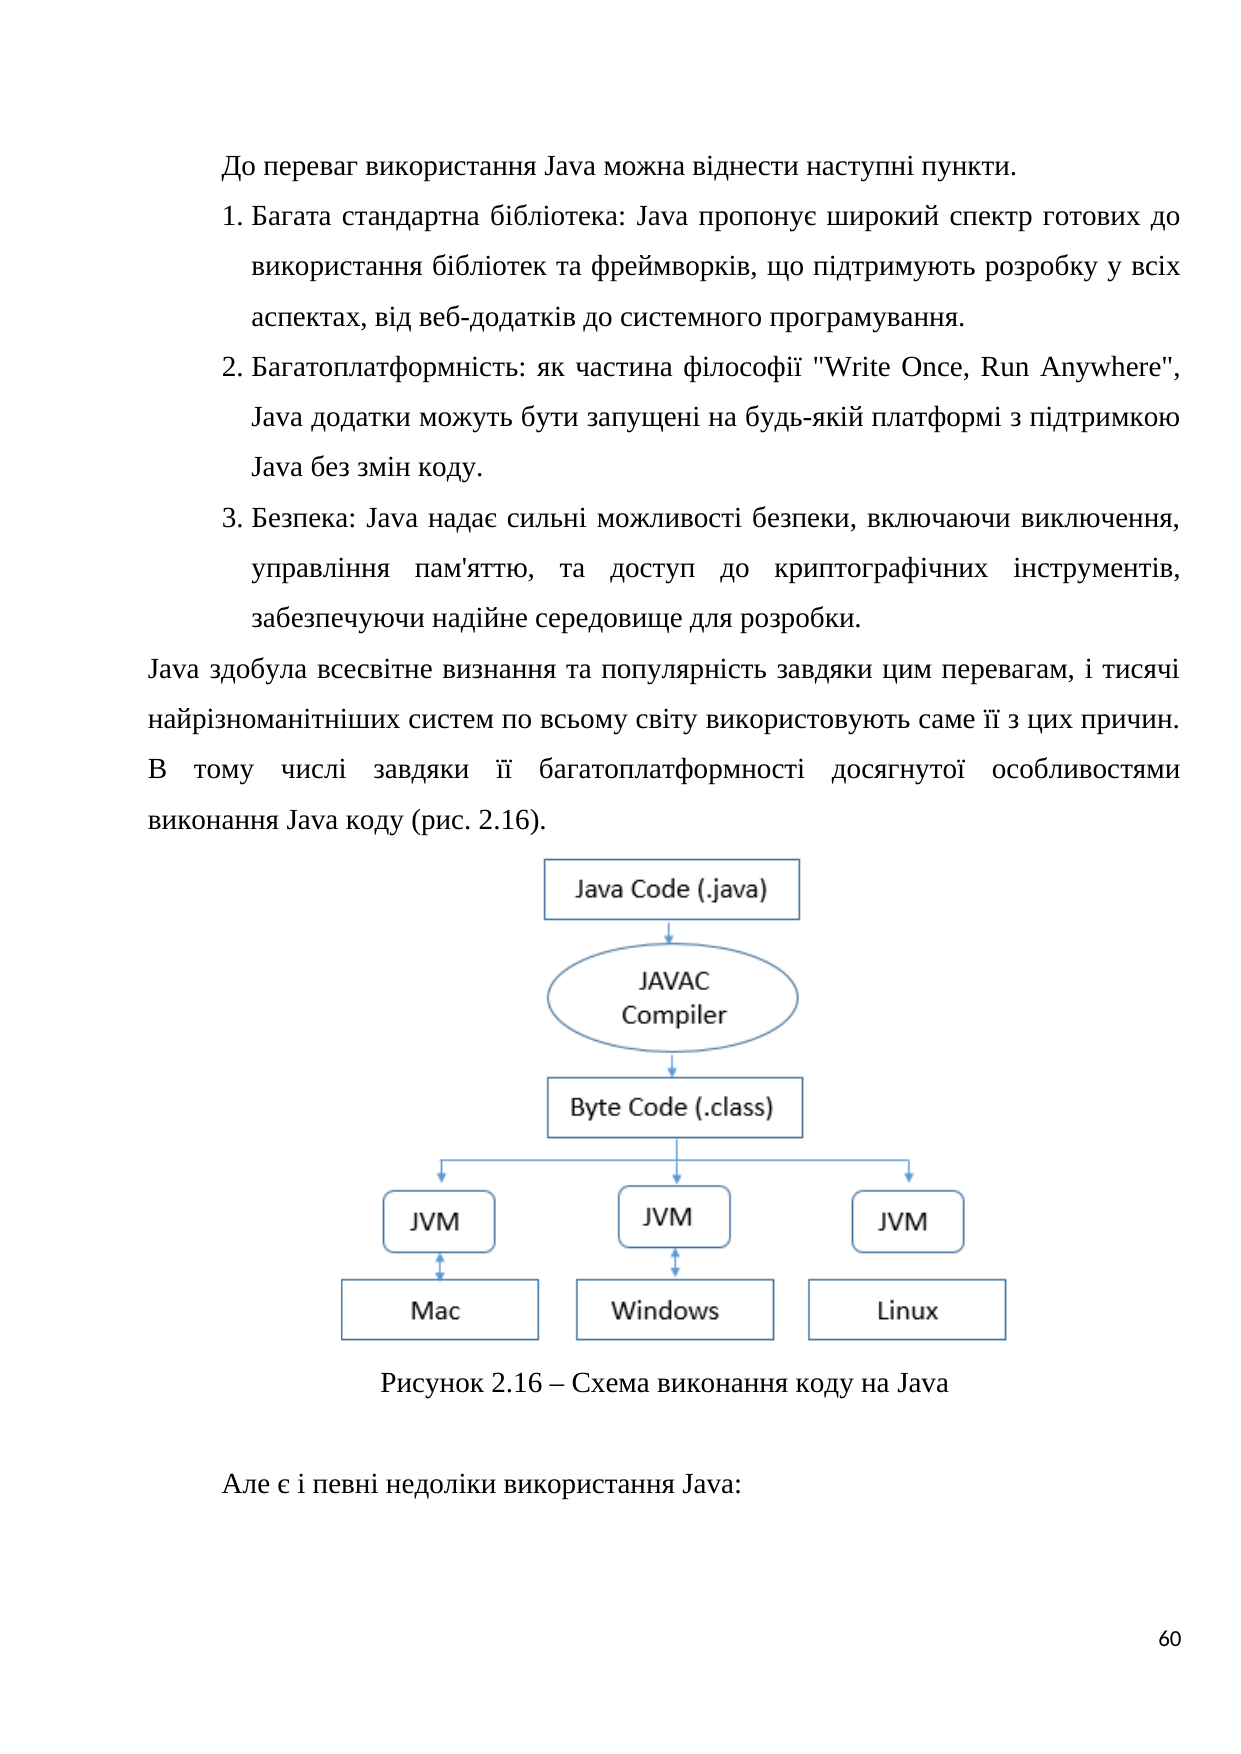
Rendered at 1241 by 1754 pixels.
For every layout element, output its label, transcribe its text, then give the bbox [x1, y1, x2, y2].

text Рисунок 2.16 – Схема виконання коду на Java [148, 1366, 1181, 1399]
list Багата стандартна бібліотека: Java пропонує широкий спектр готових до використання бібліотек та фреймворків, що підтримують розробку у всіх аспектах, від веб-додатків до системного програмування. [222, 198, 1181, 332]
text Але є і певні недоліки використання Java: [148, 1466, 1181, 1500]
list Багатоплатформність: як частина філософії "Write Once, Run Anywhere", Java додатки можуть бути запущені на будь-якій платформі з підтримкою Java без змін коду. [222, 349, 1181, 483]
text До переваг використання Java можна віднести наступні пункти. [148, 148, 1181, 181]
picture [341, 852, 1018, 1352]
list Безпека: Java надає сильні можливості безпеки, включаючи виключення, управління пам'яттю, та доступ до криптографічних інструментів, забезпечуючи надійне середовище для розробки. [222, 500, 1181, 634]
text Java здобула всесвітне визнання та популярність завдяки цим перевагам, і тисячі найрізноманітніших систем по всьому світу використовують саме її з цих причин. В тому числі завдяки її багатоплатформності досягнутої особливостями виконання Java коду (рис. 2.16). [148, 651, 1181, 835]
